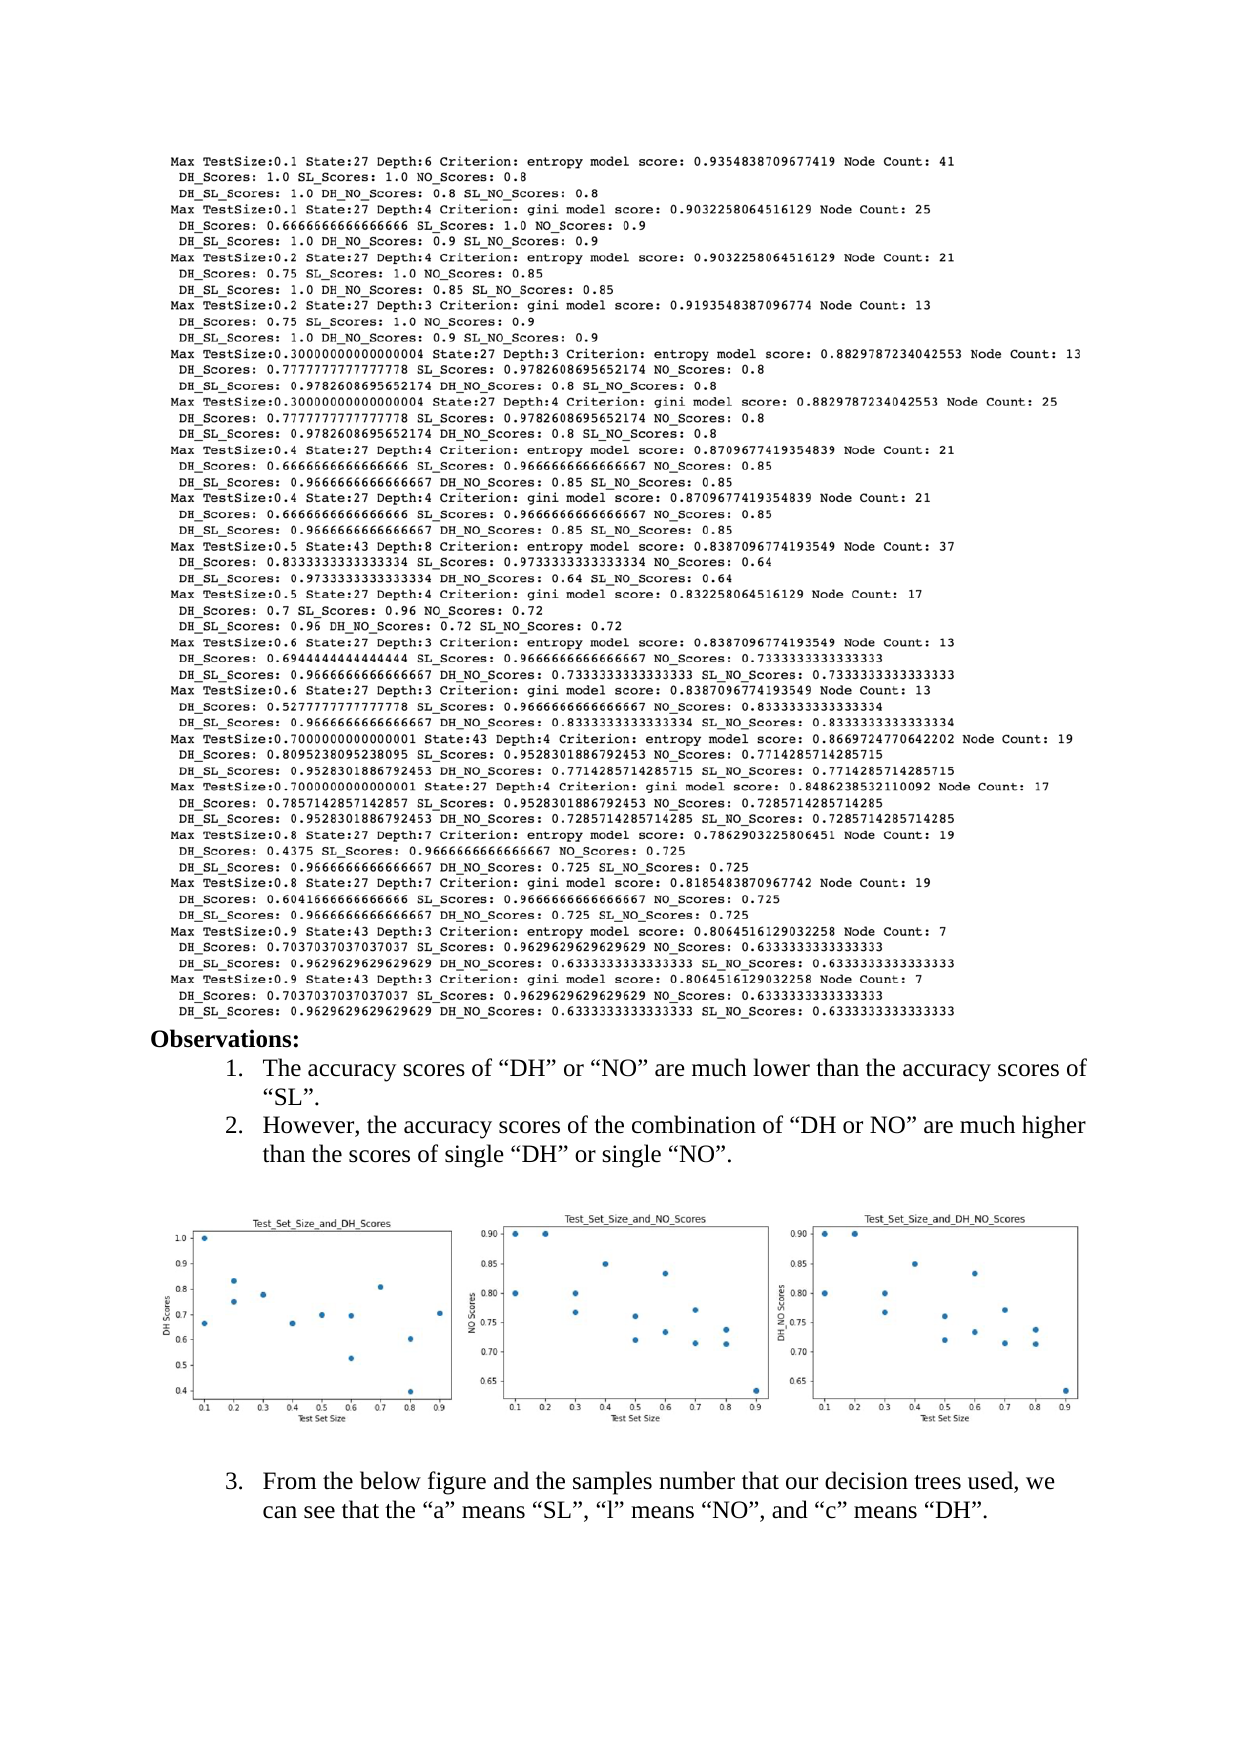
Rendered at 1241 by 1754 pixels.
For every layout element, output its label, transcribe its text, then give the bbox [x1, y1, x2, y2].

list From the below figure and the samples number that our decision trees used, we can see that the “a” means “SL”, “l” means “NO”, and “c” means “DH”. [225, 1466, 1090, 1524]
picture [150, 1196, 1091, 1438]
list However, the accuracy scores of the combination of “DH or NO” are much higher than the scores of single “DH” or single “NO”. [225, 1110, 1090, 1168]
picture [150, 150, 1100, 1025]
list The accuracy scores of “DH” or “NO” are much lower than the accuracy scores of “SL”. [225, 1053, 1090, 1110]
text Observations: [150, 1025, 1090, 1053]
